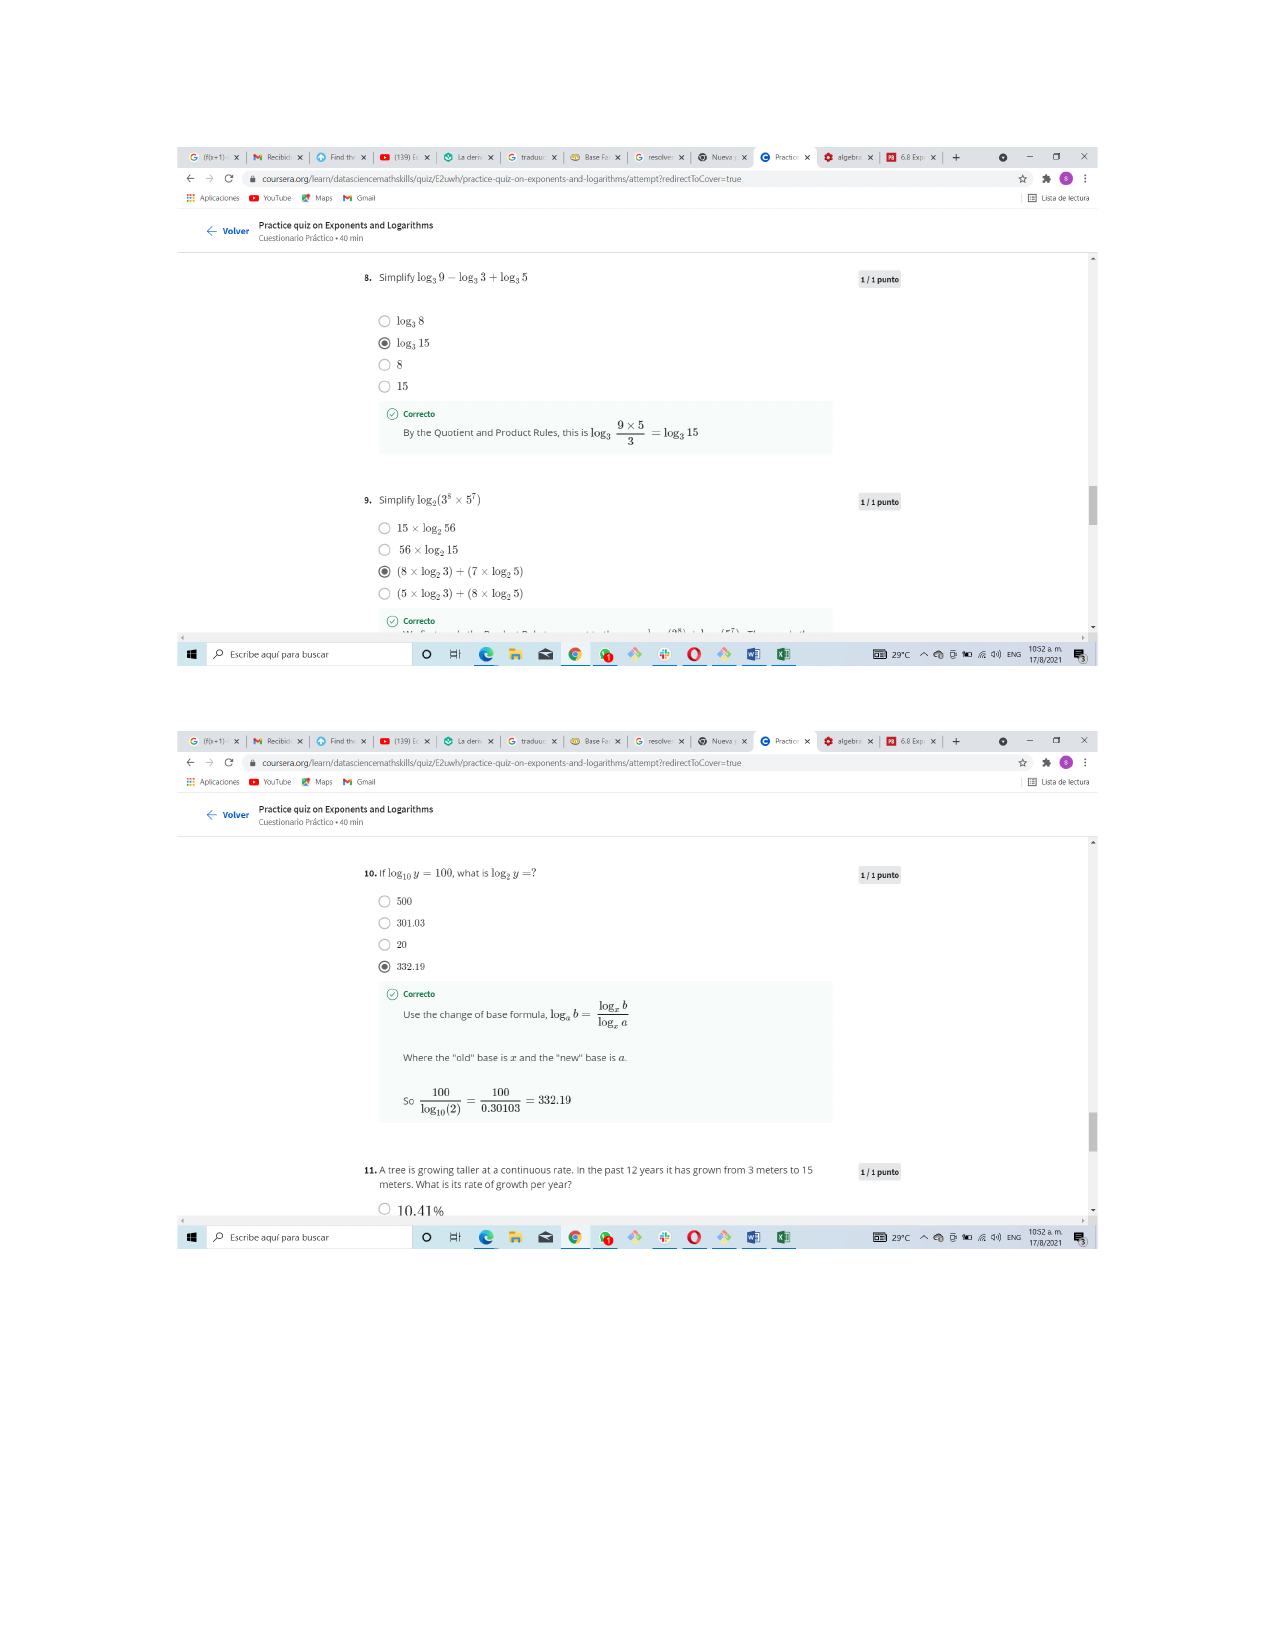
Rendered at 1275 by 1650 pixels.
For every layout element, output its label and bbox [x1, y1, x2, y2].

picture [177, 731, 1098, 1249]
picture [177, 147, 1098, 666]
